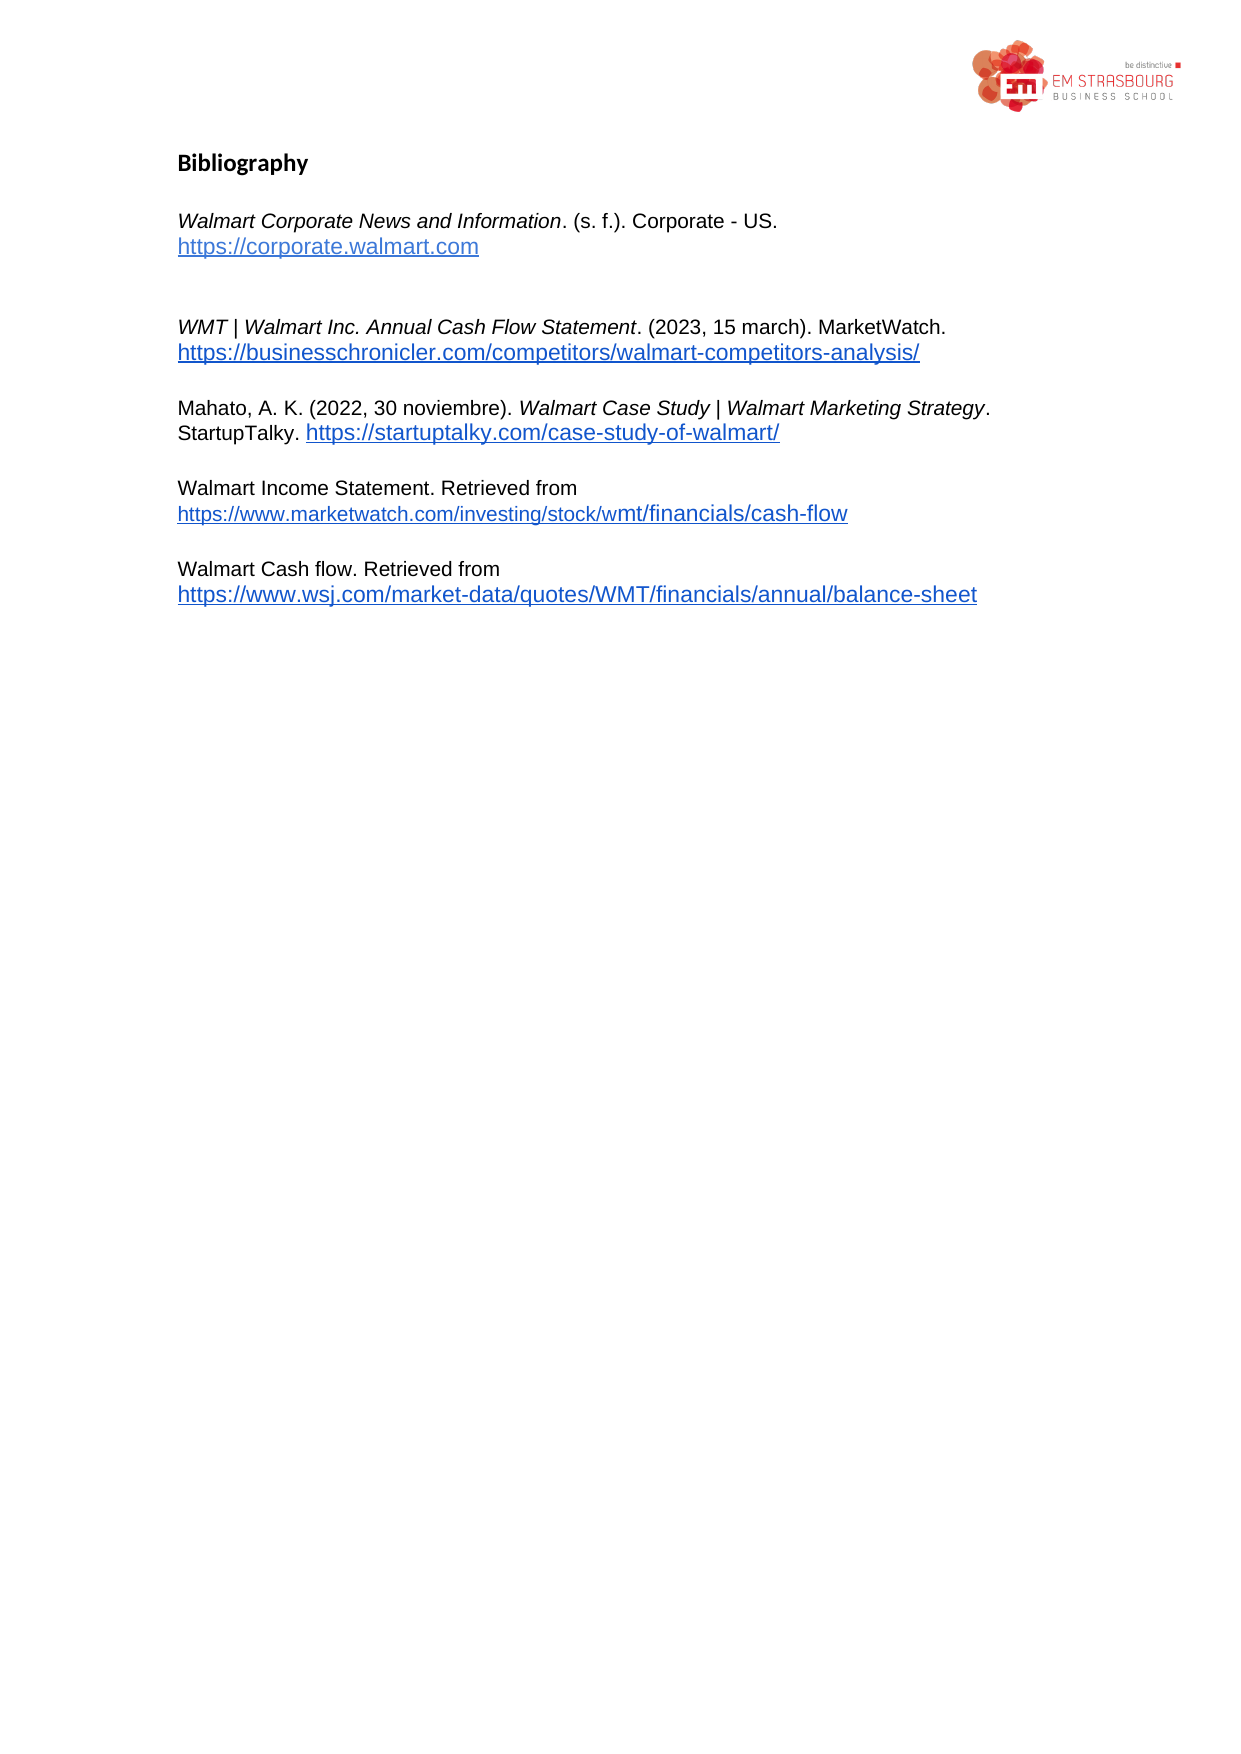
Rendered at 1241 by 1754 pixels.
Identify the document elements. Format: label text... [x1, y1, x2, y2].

text Walmart Corporate News and Information. (s. f.). Corporate - US. https://corporate.walmart.com [177, 209, 1063, 259]
text Walmart Cash flow. Retrieved from https://www.wsj.com/market-data/quotes/WMT/financials/annual/balance-sheet [177, 526, 1063, 607]
picture [956, 31, 1196, 124]
text https://www.marketwatch.com/investing/stock/wmt/financials/cash-flow [177, 500, 1063, 526]
text Walmart Income Statement. Retrieved from [177, 476, 1063, 500]
text Mahato, A. K. (2022, 30 noviembre). Walmart Case Study | Walmart Marketing Strategy. StartupTalky. https://startuptalky.com/case-study-of-walmart/ [177, 395, 1063, 446]
text Bibliography [177, 148, 1063, 178]
text WMT | Walmart Inc. Annual Cash Flow Statement. (2023, 15 march). MarketWatch. https://businesschronicler.com/competitors/walmart-competitors-analysis/ [177, 314, 1063, 365]
